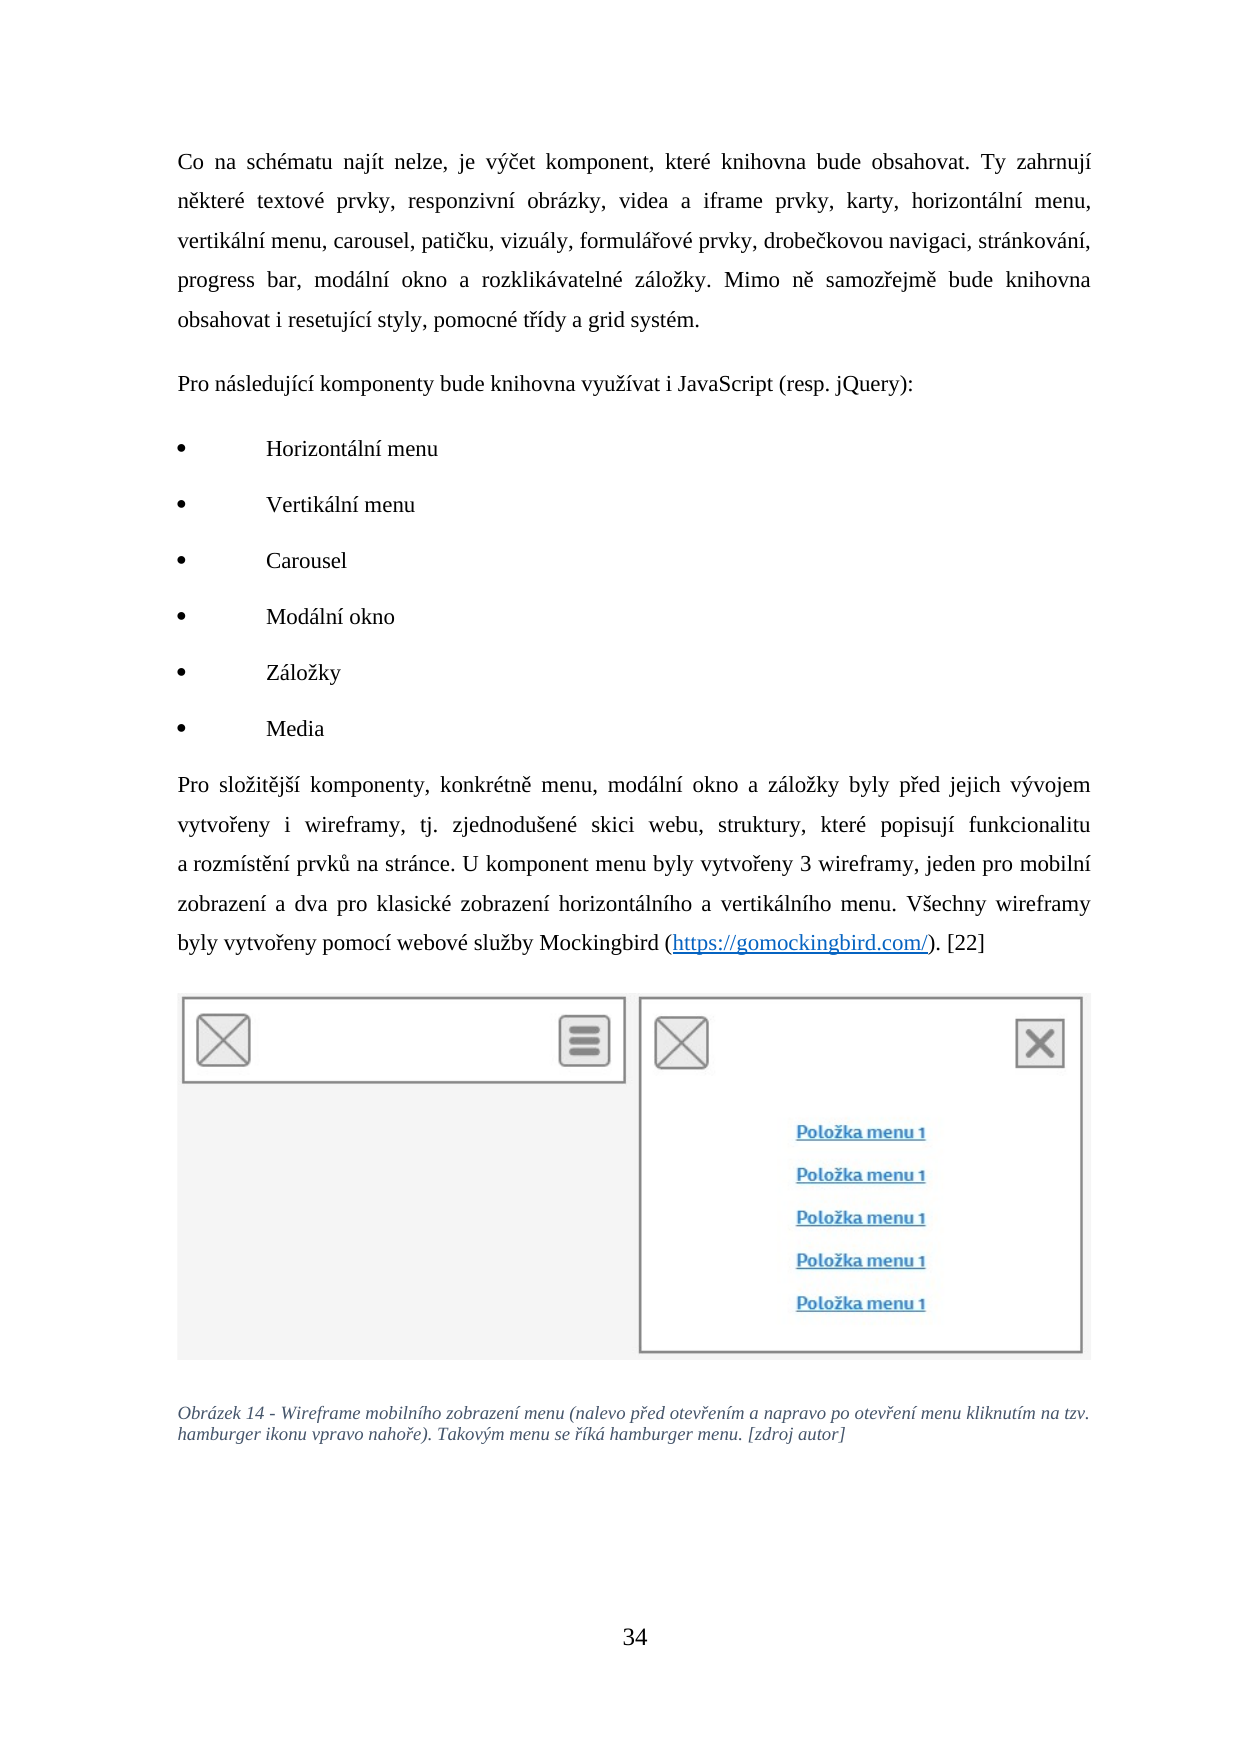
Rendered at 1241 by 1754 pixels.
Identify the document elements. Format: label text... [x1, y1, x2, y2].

picture [177, 993, 1092, 1360]
list Záložky [177, 659, 1092, 686]
text Pro následující komponenty bude knihovna využívat i JavaScript (resp. jQuery): [177, 370, 1092, 396]
list Vertikální menu [177, 491, 1092, 517]
text Pro složitější komponenty, konkrétně menu, modální okno a záložky byly před jejich vývojem vytvořeny i wireframy, tj. zjednodušené skici webu, struktury, které popisují funkcionalitu a rozmístění prvků na stránce. U komponent menu byly vytvořeny 3 wireframy, jeden pro mobilní zobrazení a dva pro klasické zobrazení horizontálního a vertikálního menu. Všechny wireframy byly vytvořeny pomocí webové služby Mockingbird (https://gomockingbird.com/). [22] [177, 771, 1092, 956]
list Carousel [177, 547, 1092, 573]
list Modální okno [177, 603, 1092, 629]
text Obrázek - Wireframe mobilního zobrazení menu (nalevo před otevřením a napravo po otevření menu kliknutím na tzv. hamburger ikonu vpravo nahoře). Takovým menu se říká hamburger menu. [zdroj autor] [177, 1402, 1092, 1445]
list Media [177, 715, 1092, 742]
text Co na schématu najít nelze, je výčet komponent, které knihovna bude obsahovat. Ty zahrnují některé textové prvky, responzivní obrázky, videa a iframe prvky, karty, horizontální menu, vertikální menu, carousel, patičku, vizuály, formulářové prvky, drobečkovou navigaci, stránkování, progress bar, modální okno a rozklikávatelné záložky. Mimo ně samozřejmě bude knihovna obsahovat i resetující styly, pomocné třídy a grid systém. [177, 148, 1092, 332]
list Horizontální menu [177, 434, 1092, 461]
